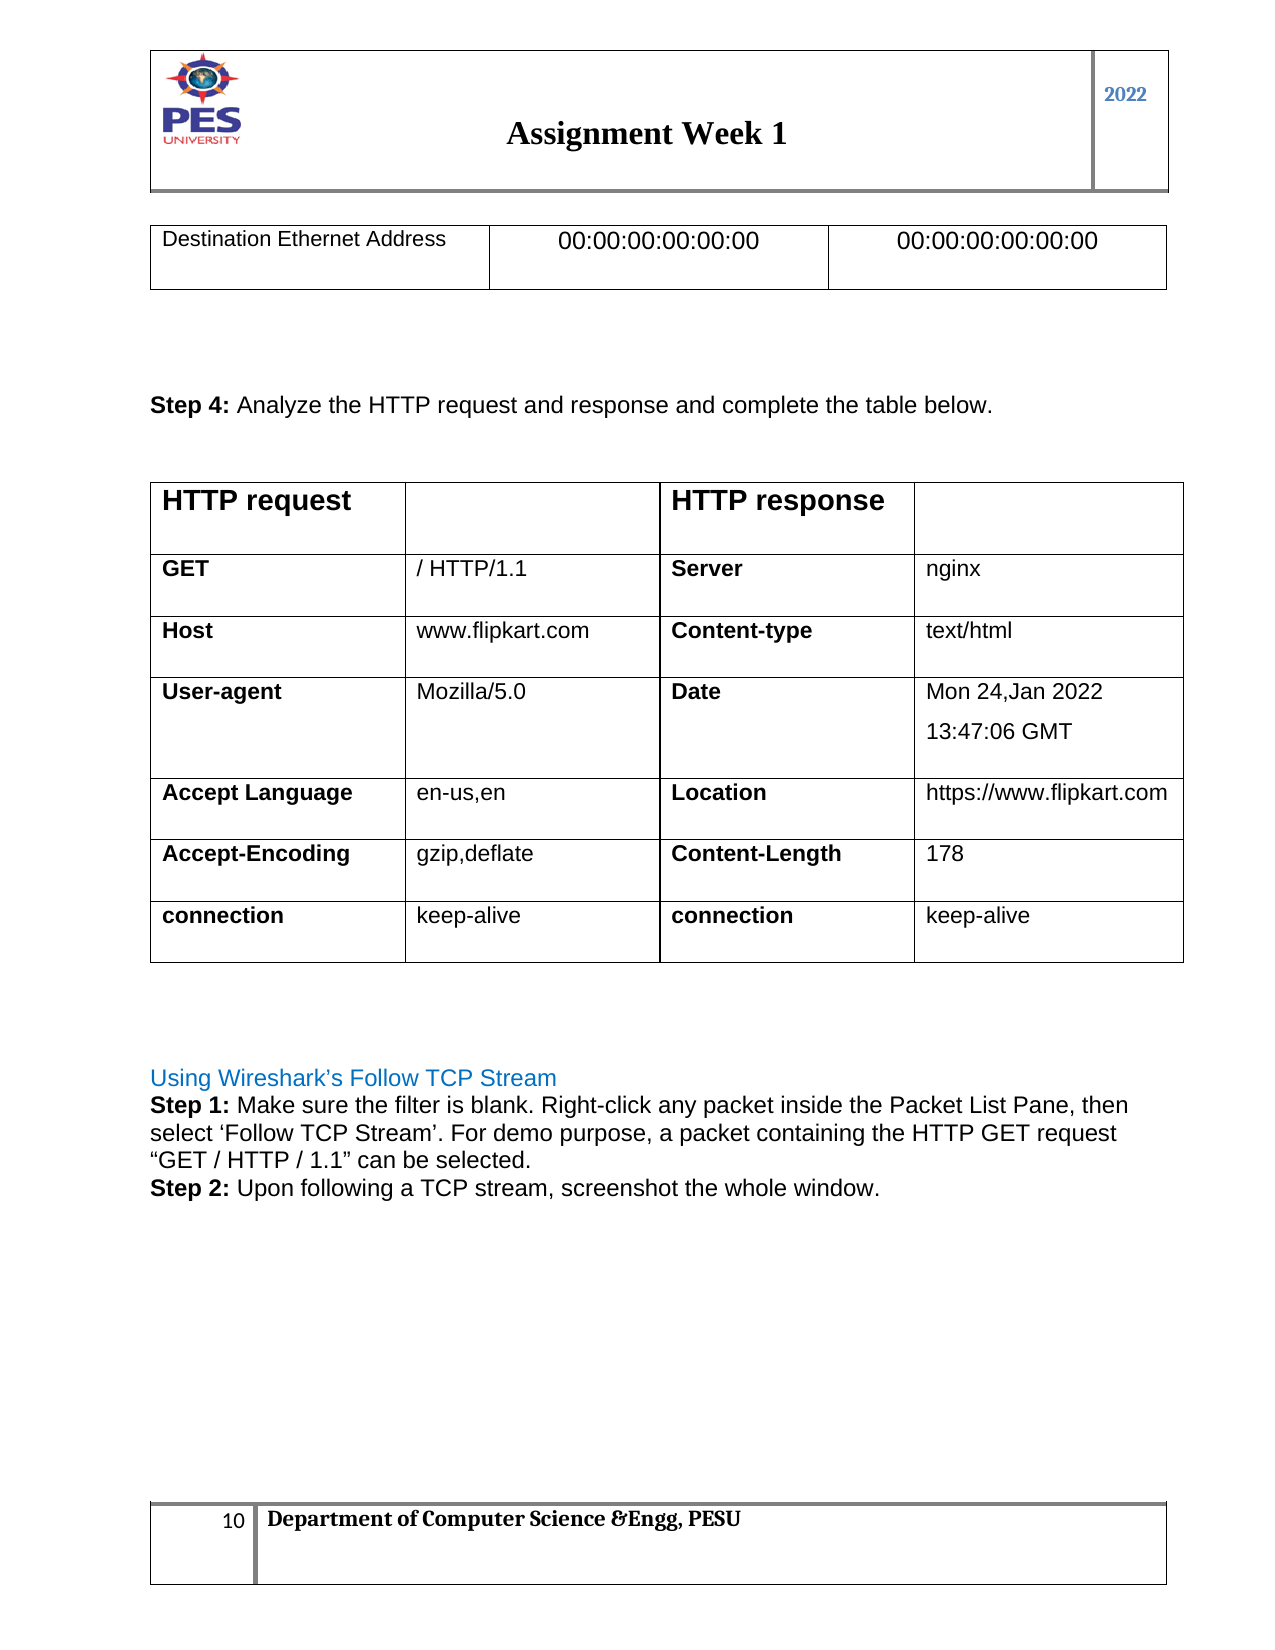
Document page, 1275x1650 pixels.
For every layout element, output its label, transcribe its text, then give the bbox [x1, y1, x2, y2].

text Step 2: Upon following a TCP stream, screenshot the whole window. [150, 1174, 1144, 1202]
table_cell Host [151, 617, 405, 677]
text Using Wireshark’s Follow TCP Stream [150, 1064, 1144, 1091]
table_cell keep-alive [406, 902, 659, 962]
table_cell 00:00:00:00:00:00 [490, 226, 828, 289]
table_cell / HTTP/1.1 [406, 555, 659, 616]
table_cell GET [151, 555, 405, 616]
table_cell www.flipkart.com [406, 617, 659, 677]
table_cell Content-type [661, 617, 914, 677]
table_header HTTP request [151, 483, 405, 554]
table_cell Date [661, 678, 914, 778]
table_cell Mozilla/5.0 [406, 678, 659, 778]
table_cell en-us,en [406, 779, 659, 839]
table_cell connection [661, 902, 914, 962]
table_cell text/html [915, 617, 1183, 677]
table_header [406, 483, 659, 554]
table_cell 00:00:00:00:00:00 [829, 226, 1166, 289]
table_header HTTP response [661, 483, 914, 554]
text “GET / HTTP / 1.1” can be selected. [150, 1146, 1144, 1174]
table_cell keep-alive [915, 902, 1183, 962]
table_cell connection [151, 902, 405, 962]
table_cell Accept-Encoding [151, 840, 405, 901]
table_cell Content-Length [661, 840, 914, 901]
table_cell https://www.flipkart.com [915, 779, 1183, 839]
text Step 1: Make sure the filter is blank. Right-click any packet inside the Packet List Pane, then [150, 1091, 1144, 1119]
table_header [915, 483, 1183, 554]
table_cell Location [661, 779, 914, 839]
table_cell User-agent [151, 678, 405, 778]
table_cell Destination Ethernet Address [151, 226, 489, 289]
text select ‘Follow TCP Stream’. For demo purpose, a packet containing the HTTP GET request [150, 1119, 1144, 1146]
table_cell Accept Language [151, 779, 405, 839]
table_cell 178 [915, 840, 1183, 901]
text Step 4: Analyze the HTTP request and response and complete the table below. [150, 391, 1144, 418]
table_cell Server [661, 555, 914, 616]
table_cell nginx [915, 555, 1183, 616]
table_cell gzip,deflate [406, 840, 659, 901]
table_cell Mon 24,Jan 2022 13:47:06 GMT [915, 678, 1183, 778]
picture [161, 50, 244, 145]
